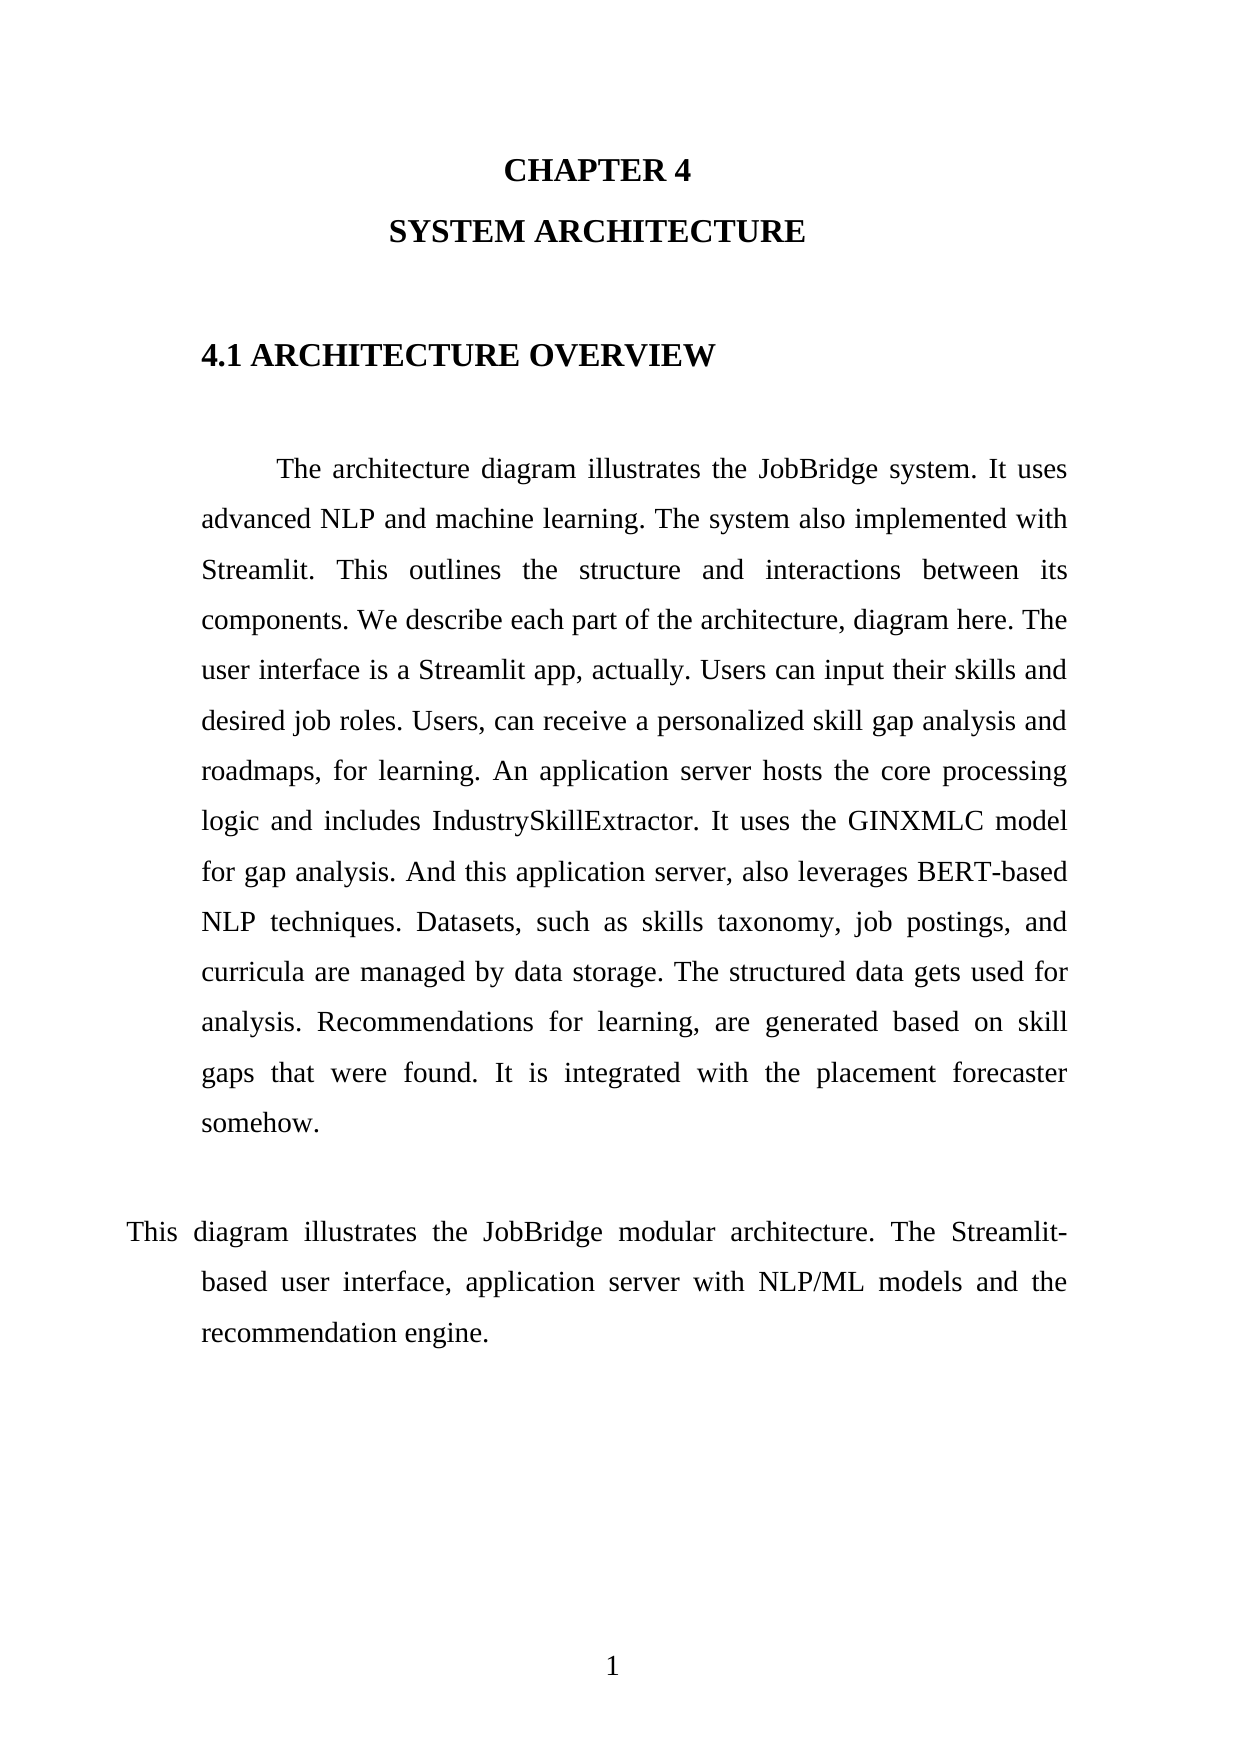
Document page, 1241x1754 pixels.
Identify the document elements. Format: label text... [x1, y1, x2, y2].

text CHAPTER 4 [126, 150, 1069, 188]
text This diagram illustrates the JobBridge modular architecture. The Streamlit-based user interface, application server with NLP/ML models and the recommendation engine. [126, 1214, 1069, 1348]
text SYSTEM ARCHITECTURE [126, 212, 1069, 250]
text The architecture diagram illustrates the JobBridge system. It uses advanced NLP and machine learning. The system also implemented with Streamlit. This outlines the structure and interactions between its components. We describe each part of the architecture, diagram here. The user interface is a Streamlit app, actually. Users can input their skills and desired job roles. Users, can receive a personalized skill gap analysis and roadmaps, for learning. An application server hosts the core processing logic and includes IndustrySkillExtractor. It uses the GINXMLC model for gap analysis. And this application server, also leverages BERT-based NLP techniques. Datasets, such as skills taxonomy, job postings, and curricula are managed by data storage. The structured data gets used for analysis. Recommendations for learning, are generated based on skill gaps that were found. It is integrated with the placement forecaster somehow. [201, 451, 1069, 1139]
list 4.1 ARCHITECTURE OVERVIEW [201, 335, 1069, 373]
